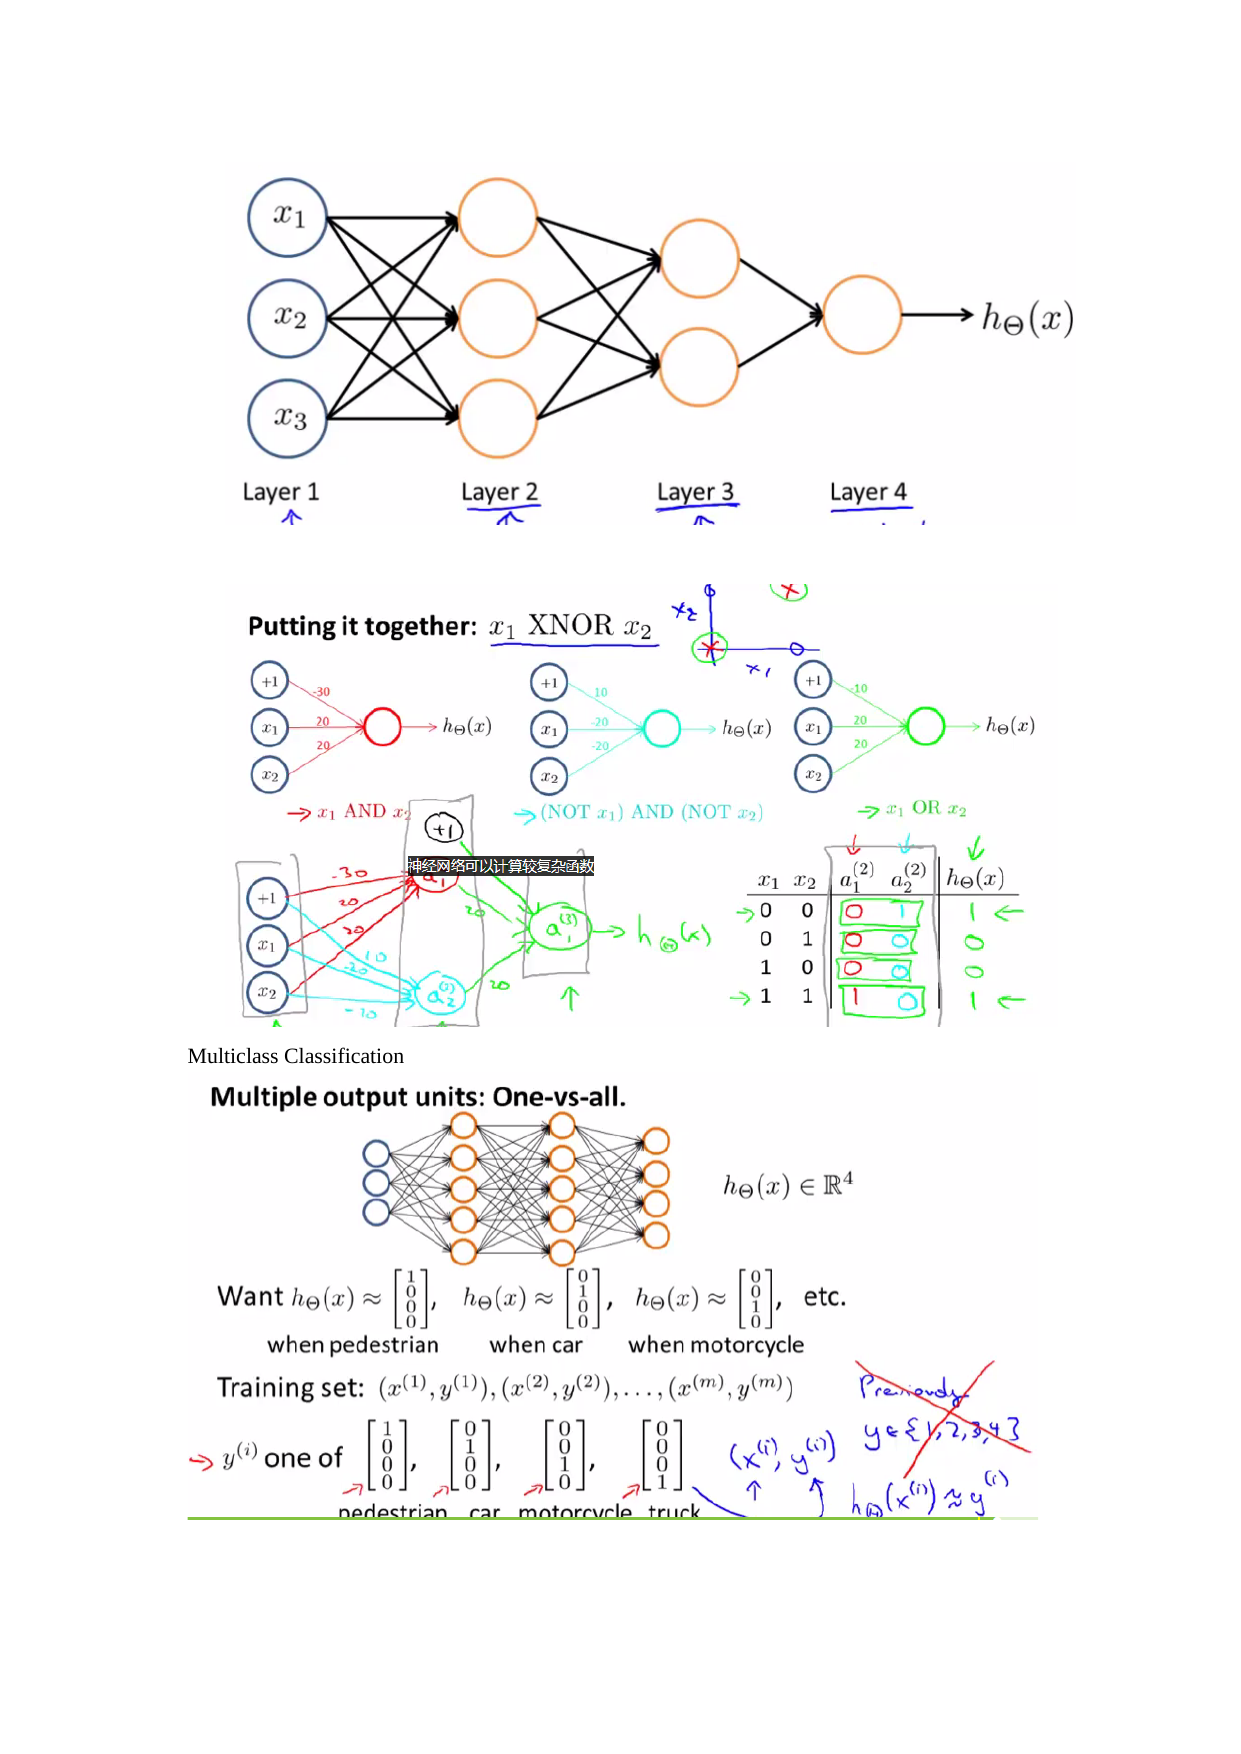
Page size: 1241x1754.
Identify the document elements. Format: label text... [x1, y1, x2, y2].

picture [187, 1072, 1039, 1520]
text Multiclass Classification [187, 1039, 1053, 1072]
picture [225, 584, 1058, 1027]
picture [225, 162, 1077, 525]
